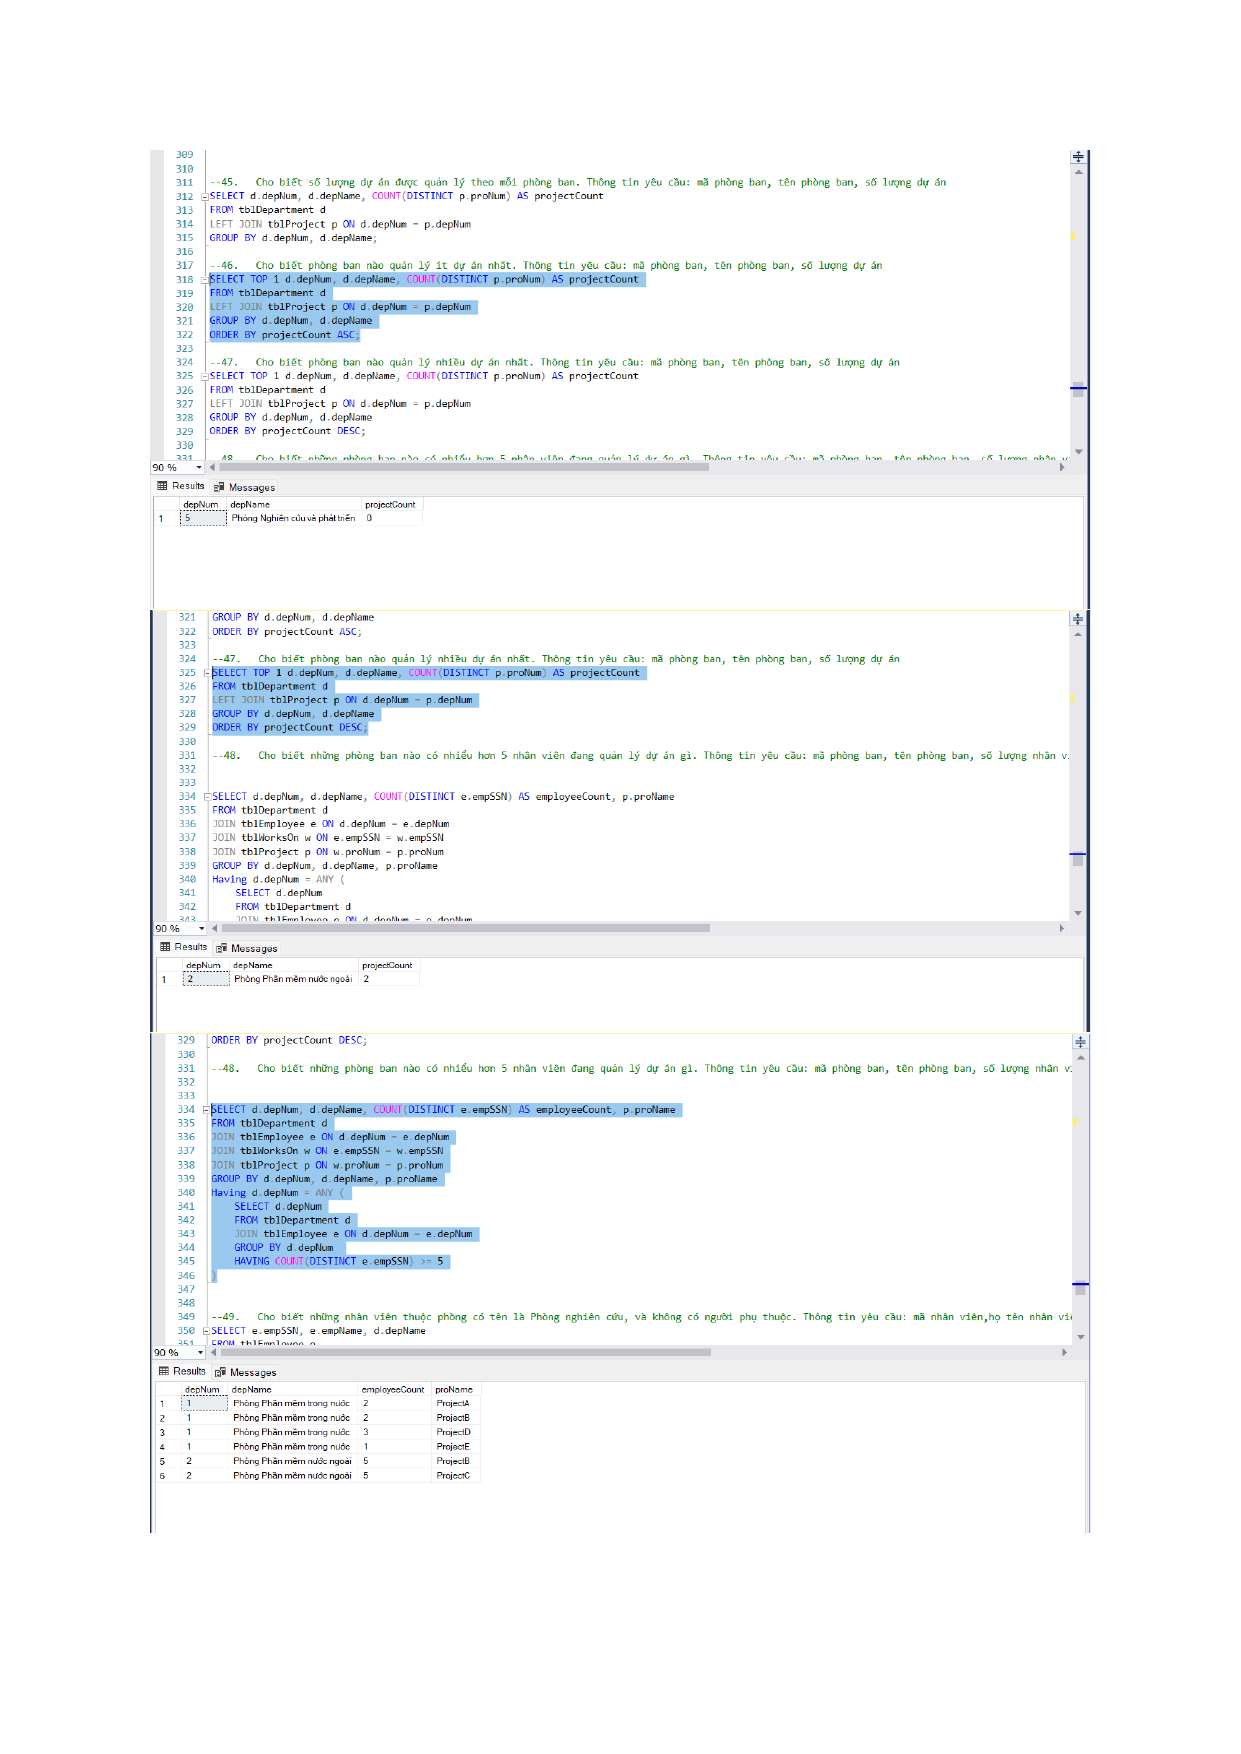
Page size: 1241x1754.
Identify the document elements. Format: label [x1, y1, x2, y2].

picture [150, 610, 1091, 1032]
picture [150, 1033, 1091, 1533]
picture [150, 150, 1091, 609]
